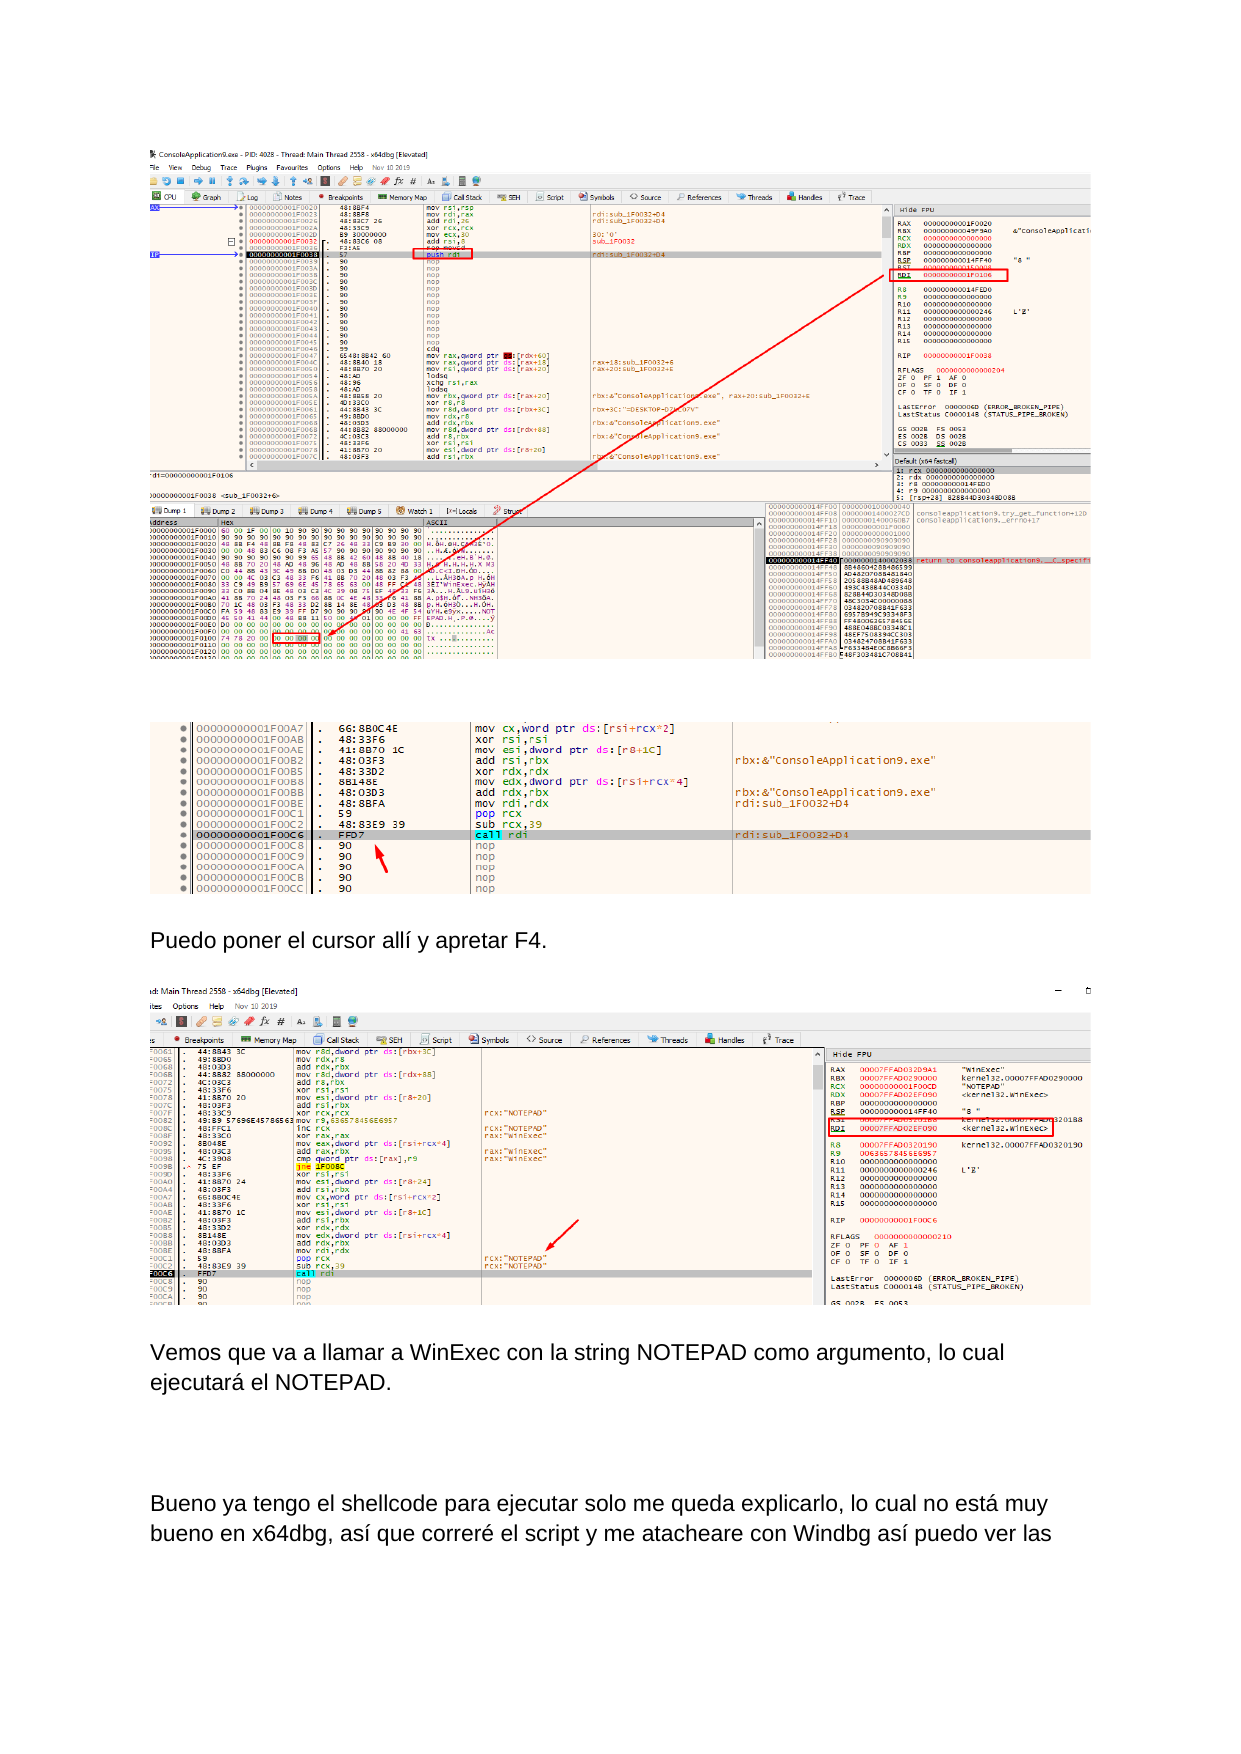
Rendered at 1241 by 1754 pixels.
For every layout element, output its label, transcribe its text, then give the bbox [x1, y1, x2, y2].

text Vemos que va a llamar a WinExec con la string NOTEPAD como argumento, lo cual ejecutará el NOTEPAD. [150, 1339, 1090, 1395]
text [150, 1490, 1090, 1546]
picture [150, 722, 1091, 894]
picture [150, 150, 1091, 659]
picture [150, 987, 1091, 1305]
text Puedo poner el cursor allí y apretar F4. [150, 927, 1090, 954]
